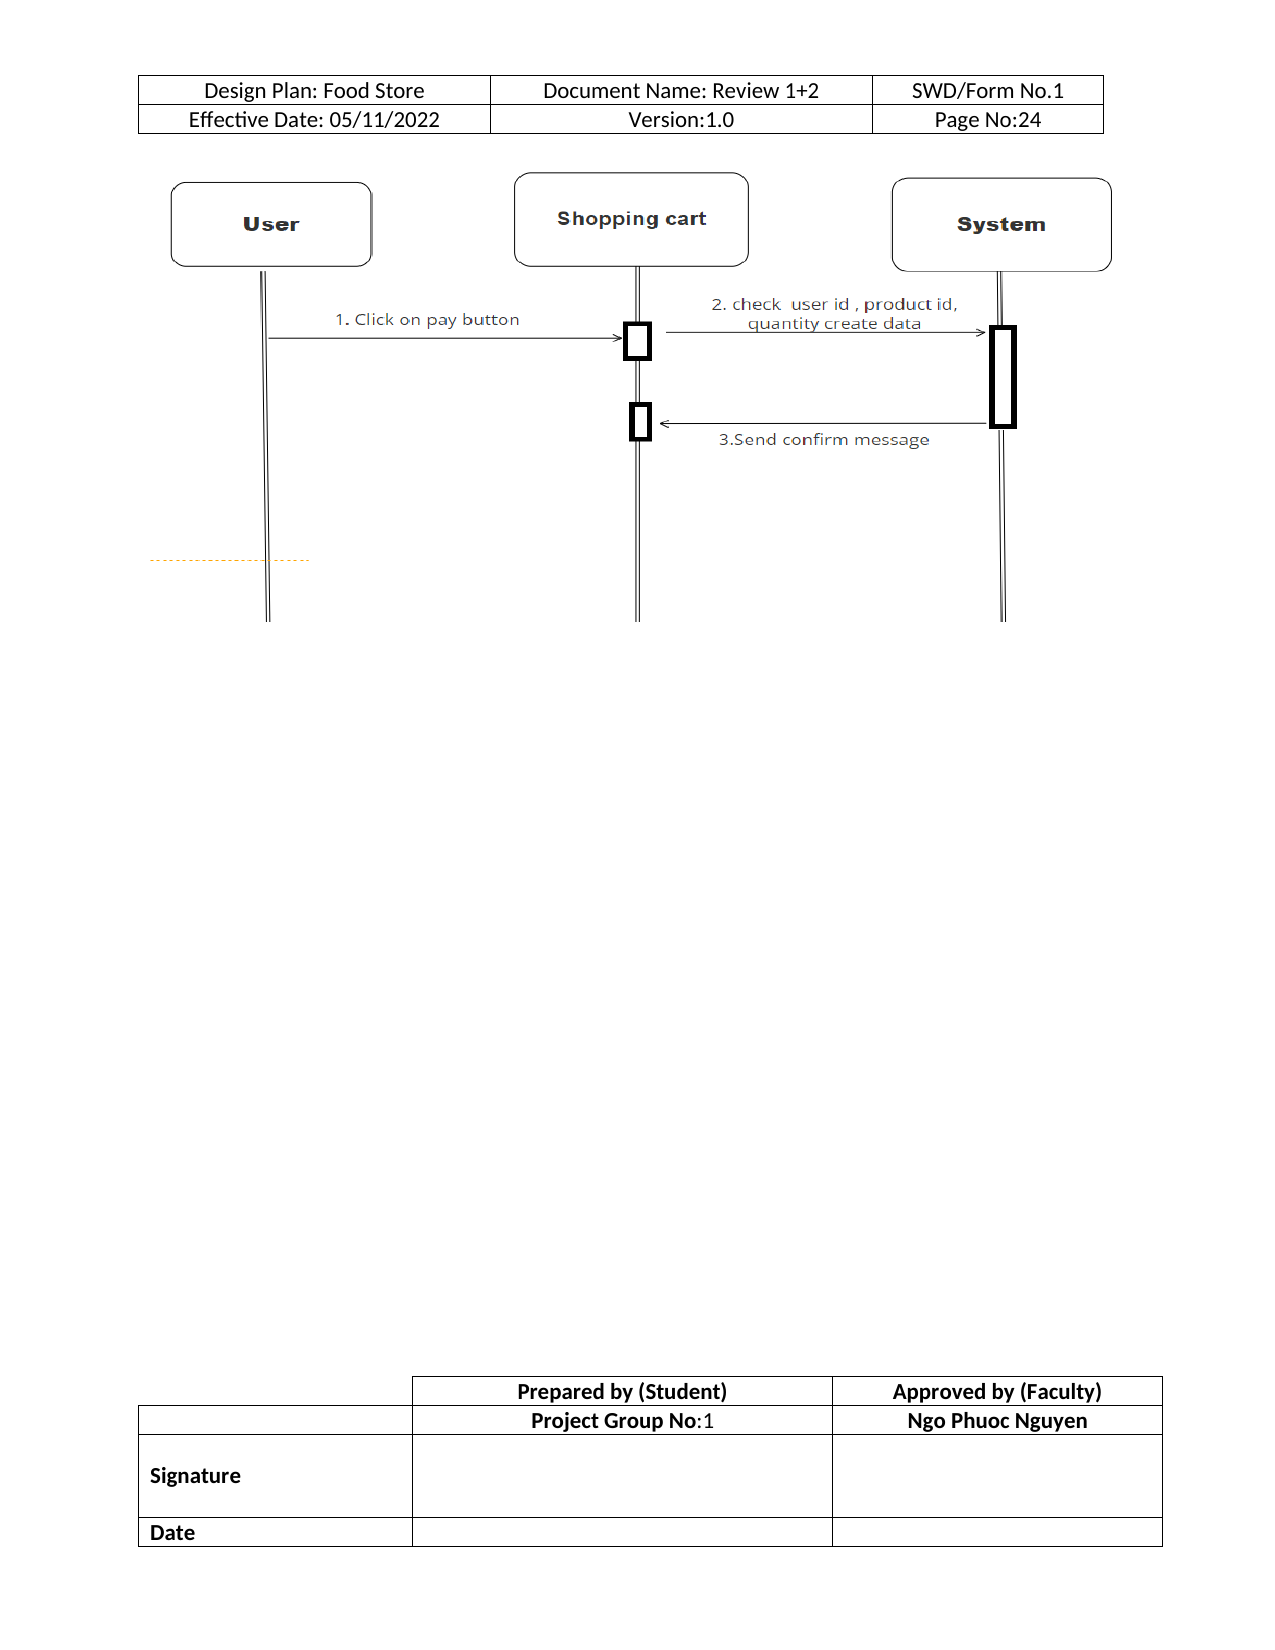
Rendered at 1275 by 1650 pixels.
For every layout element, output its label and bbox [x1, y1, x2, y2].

picture [150, 162, 1125, 622]
